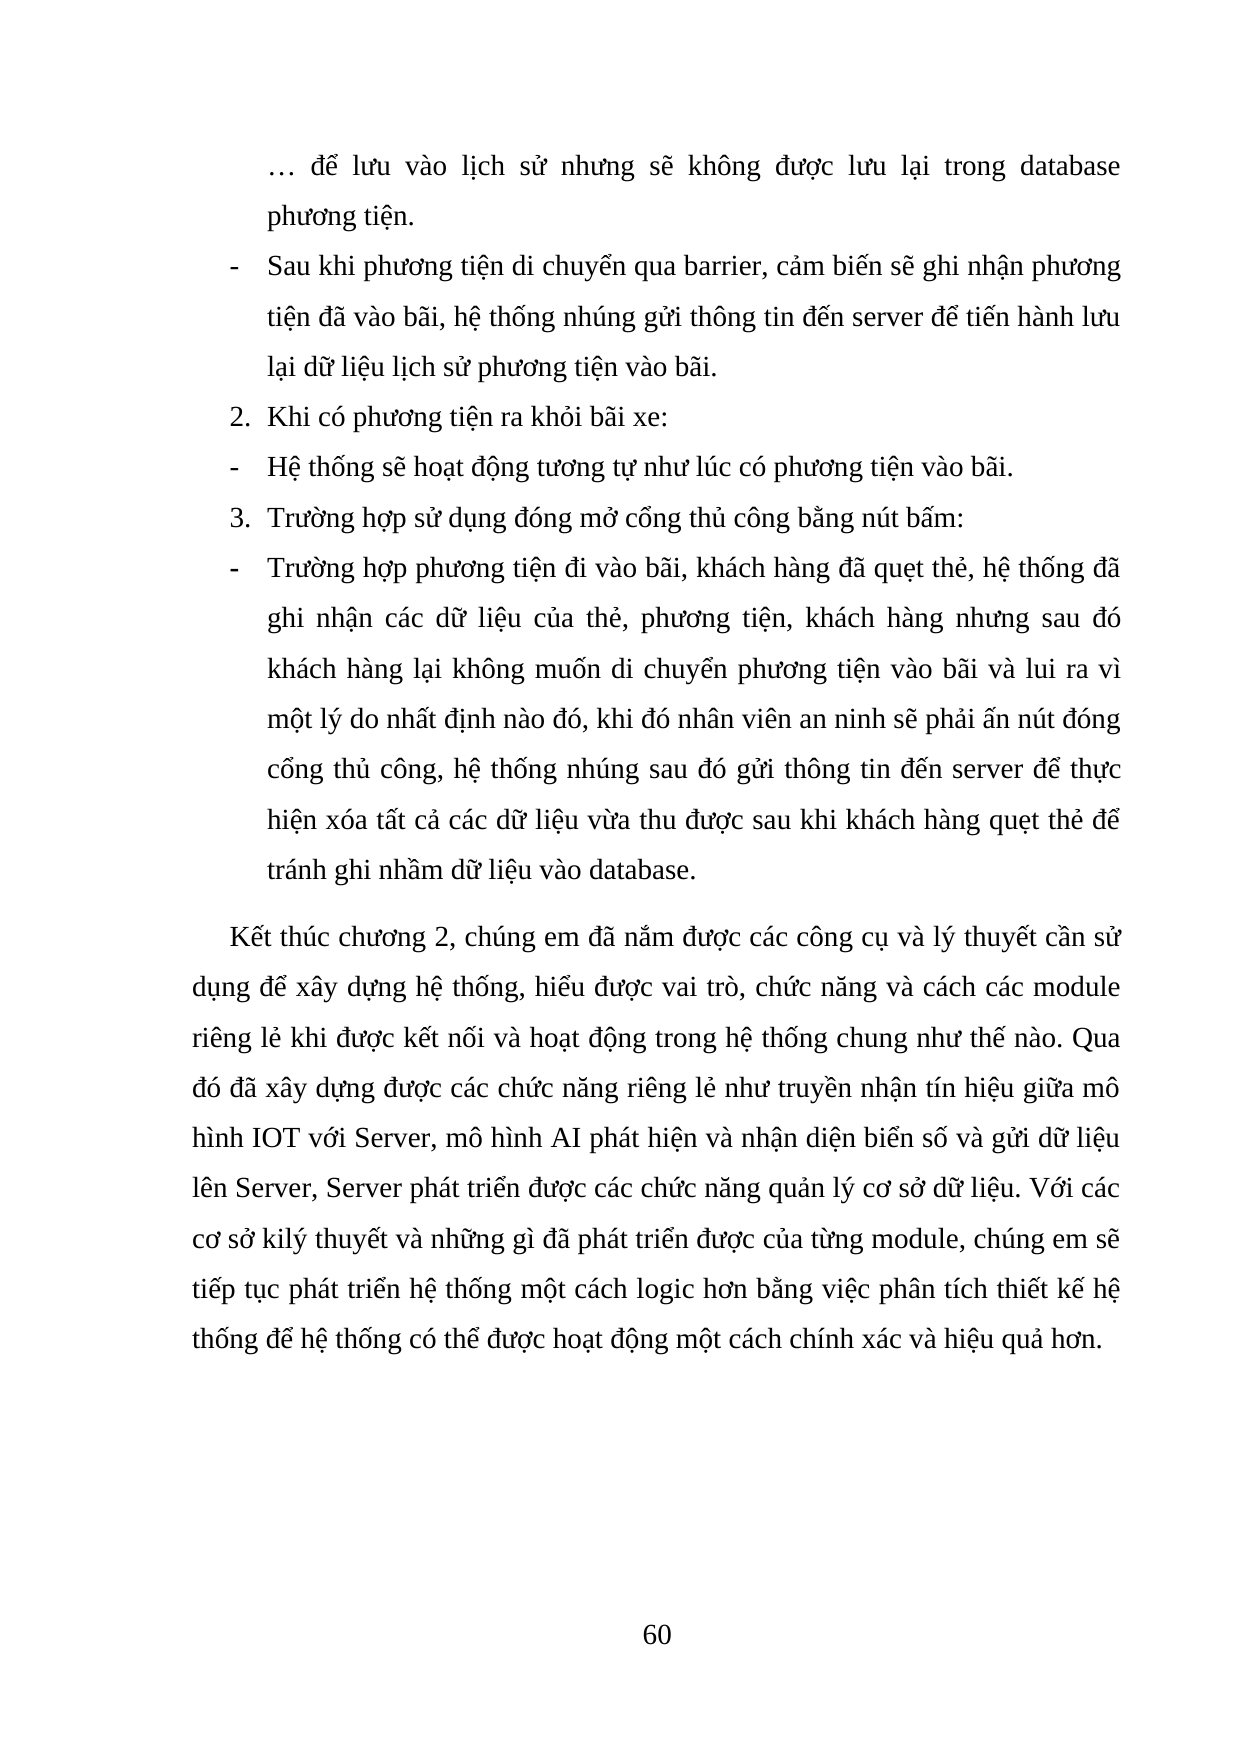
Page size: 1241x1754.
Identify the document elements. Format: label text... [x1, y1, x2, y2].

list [229, 148, 1122, 232]
list Trường hợp phương tiện đi vào bãi, khách hàng đã quẹt thẻ, hệ thống đã ghi nhận các dữ liệu của thẻ, phương tiện, khách hàng nhưng sau đó khách hàng lại không muốn di chuyển phương tiện vào bãi và lui ra vì một lý do nhất định nào đó, khi đó nhân viên an ninh sẽ phải ấn nút đóng cổng thủ công, hệ thống nhúng sau đó gửi thông tin đến server để thực hiện xóa tất cả các dữ liệu vừa thu được sau khi khách hàng quẹt thẻ để tránh ghi nhầm dữ liệu vào database. [229, 550, 1122, 886]
list Sau khi phương tiện di chuyển qua barrier, cảm biến sẽ ghi nhận phương tiện đã vào bãi, hệ thống nhúng gửi thông tin đến server để tiến hành lưu lại dữ liệu lịch sử phương tiện vào bãi. [229, 248, 1122, 382]
list Hệ thống sẽ hoạt động tương tự như lúc có phương tiện vào bãi. [229, 449, 1122, 483]
text Kết thúc chương 2, chúng em đã nắm được các công cụ và lý thuyết cần sử dụng để xây dựng hệ thống, hiểu được vai trò, chức năng và cách các module riêng lẻ khi được kết nối và hoạt động trong hệ thống chung như thế nào. Qua đó đã xây dựng được các chức năng riêng lẻ như truyền nhận tín hiệu giữa mô hình IOT với Server, mô hình AI phát hiện và nhận diện biển số và gửi dữ liệu lên Server, Server phát triển được các chức năng quản lý cơ sở dữ liệu. Với các cơ sở kilý thuyết và những gì đã phát triển được của từng module, chúng em sẽ tiếp tục phát triển hệ thống một cách logic hơn bằng việc phân tích thiết kế hệ thống để hệ thống có thể được hoạt động một cách chính xác và hiệu quả hơn. [192, 919, 1122, 1355]
list Trường hợp sử dụng đóng mở cổng thủ công bằng nút bấm: [229, 500, 1122, 533]
list Khi có phương tiện ra khỏi bãi xe: [229, 399, 1122, 433]
